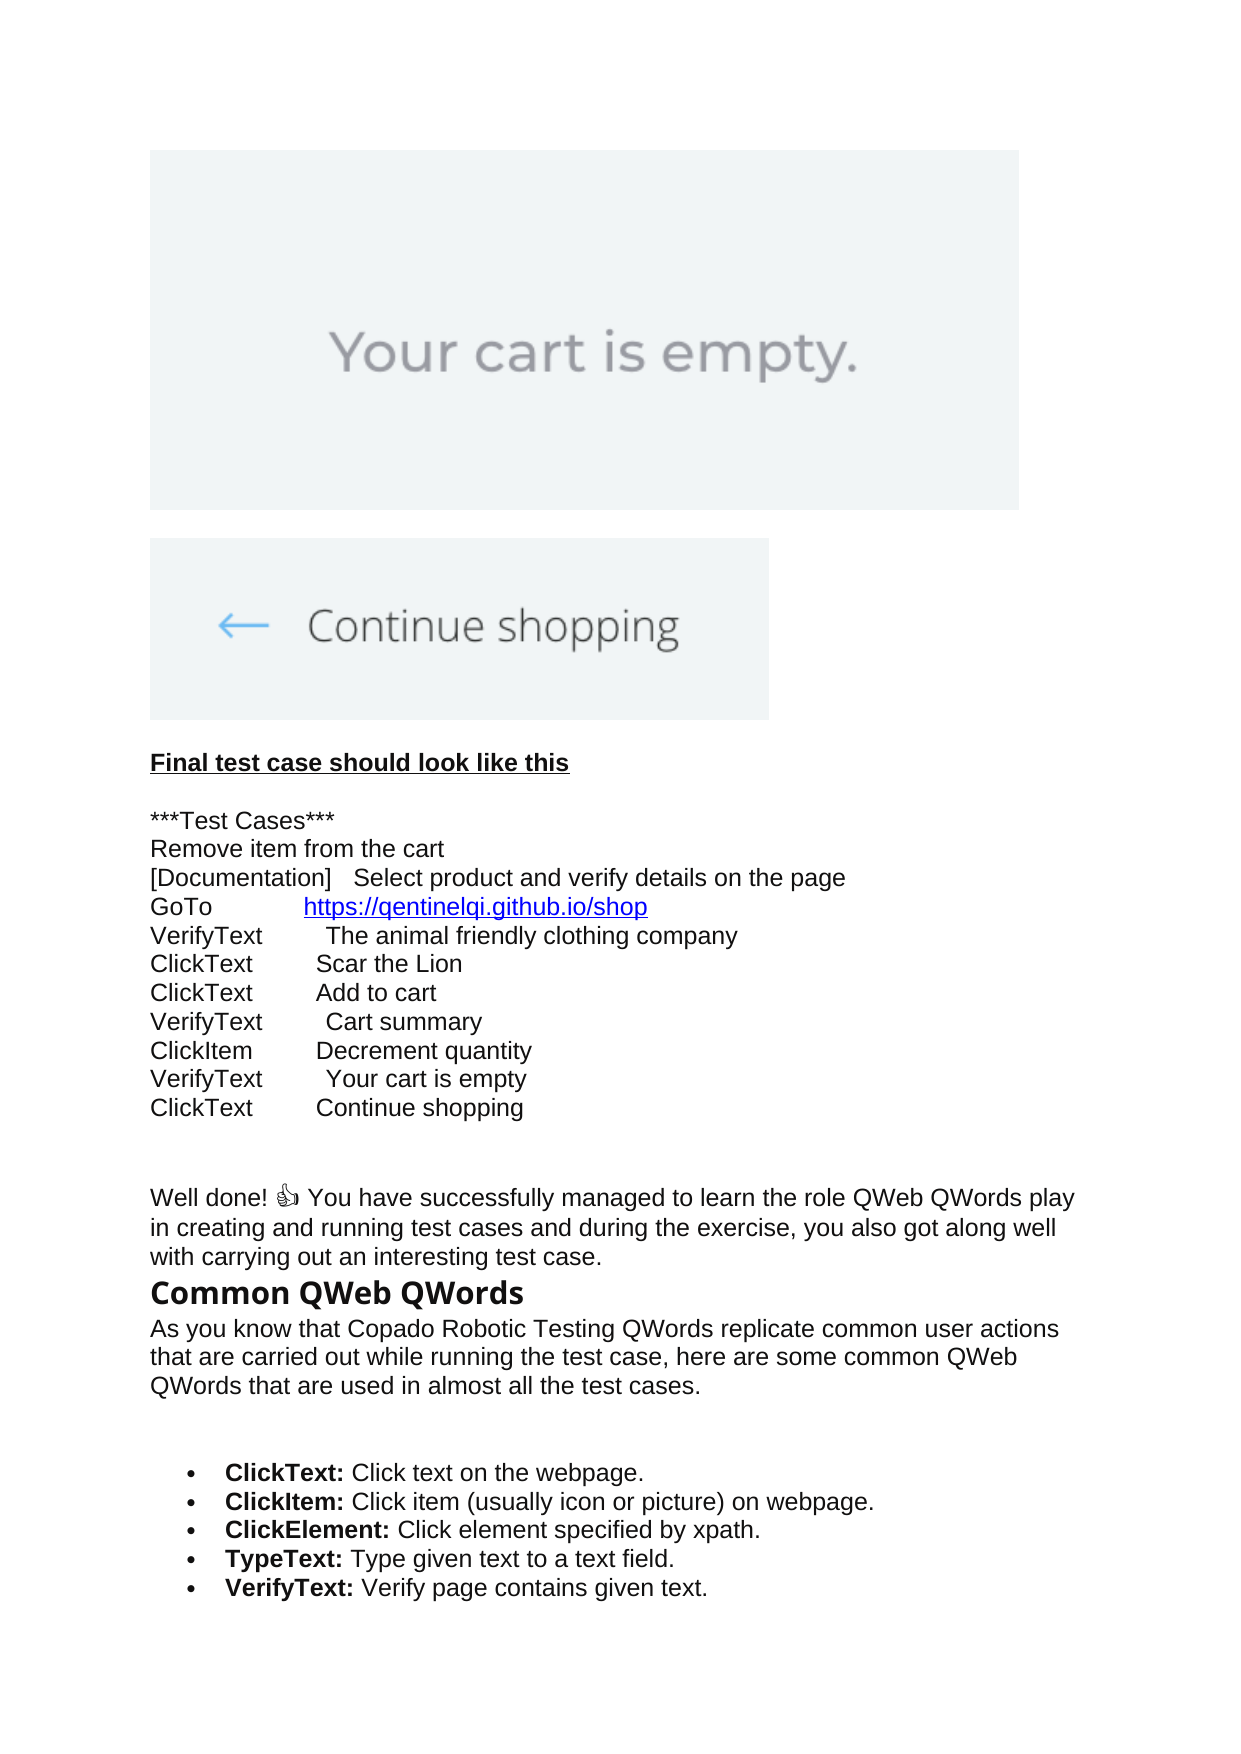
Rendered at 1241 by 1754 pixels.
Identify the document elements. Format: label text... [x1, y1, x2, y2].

text Well done! 👍🏻 You have successfully managed to learn the role QWeb QWords play in creating and running test cases and during the exercise, you also got along well with carrying out an interesting test case. [150, 1179, 1090, 1271]
text Remove item from the cart [150, 834, 1090, 863]
text ClickText Add to cart [150, 978, 1090, 1007]
text VerifyText Cart summary [150, 1007, 1090, 1036]
text ClickItem Decrement quantity [150, 1036, 1090, 1064]
text [Documentation] Select product and verify details on the page [150, 863, 1090, 892]
list VerifyText: Verify page contains given text. [187, 1573, 1090, 1601]
text ClickText Continue shopping [150, 1093, 1090, 1122]
text Common QWeb QWords [150, 1271, 1090, 1313]
list ClickItem: Click item (usually icon or picture) on webpage. [187, 1486, 1090, 1515]
text ClickText Scar the Lion [150, 949, 1090, 978]
text ***Test Cases*** [150, 806, 1090, 834]
list ClickText: Click text on the webpage. [187, 1458, 1090, 1486]
list ClickElement: Click element specified by xpath. [187, 1515, 1090, 1544]
text As you know that Copado Robotic Testing QWords replicate common user actions that are carried out while running the test case, here are some common QWeb QWords that are used in almost all the test cases. [150, 1313, 1090, 1400]
text GoTo https://qentinelqi.github.io/shop [150, 892, 1090, 921]
picture [150, 150, 1019, 510]
text VerifyText The animal friendly clothing company [150, 921, 1090, 949]
text VerifyText Your cart is empty [150, 1064, 1090, 1093]
text Final test case should look like this [150, 748, 1090, 777]
list TypeText: Type given text to a text field. [187, 1544, 1090, 1573]
picture [150, 538, 769, 720]
